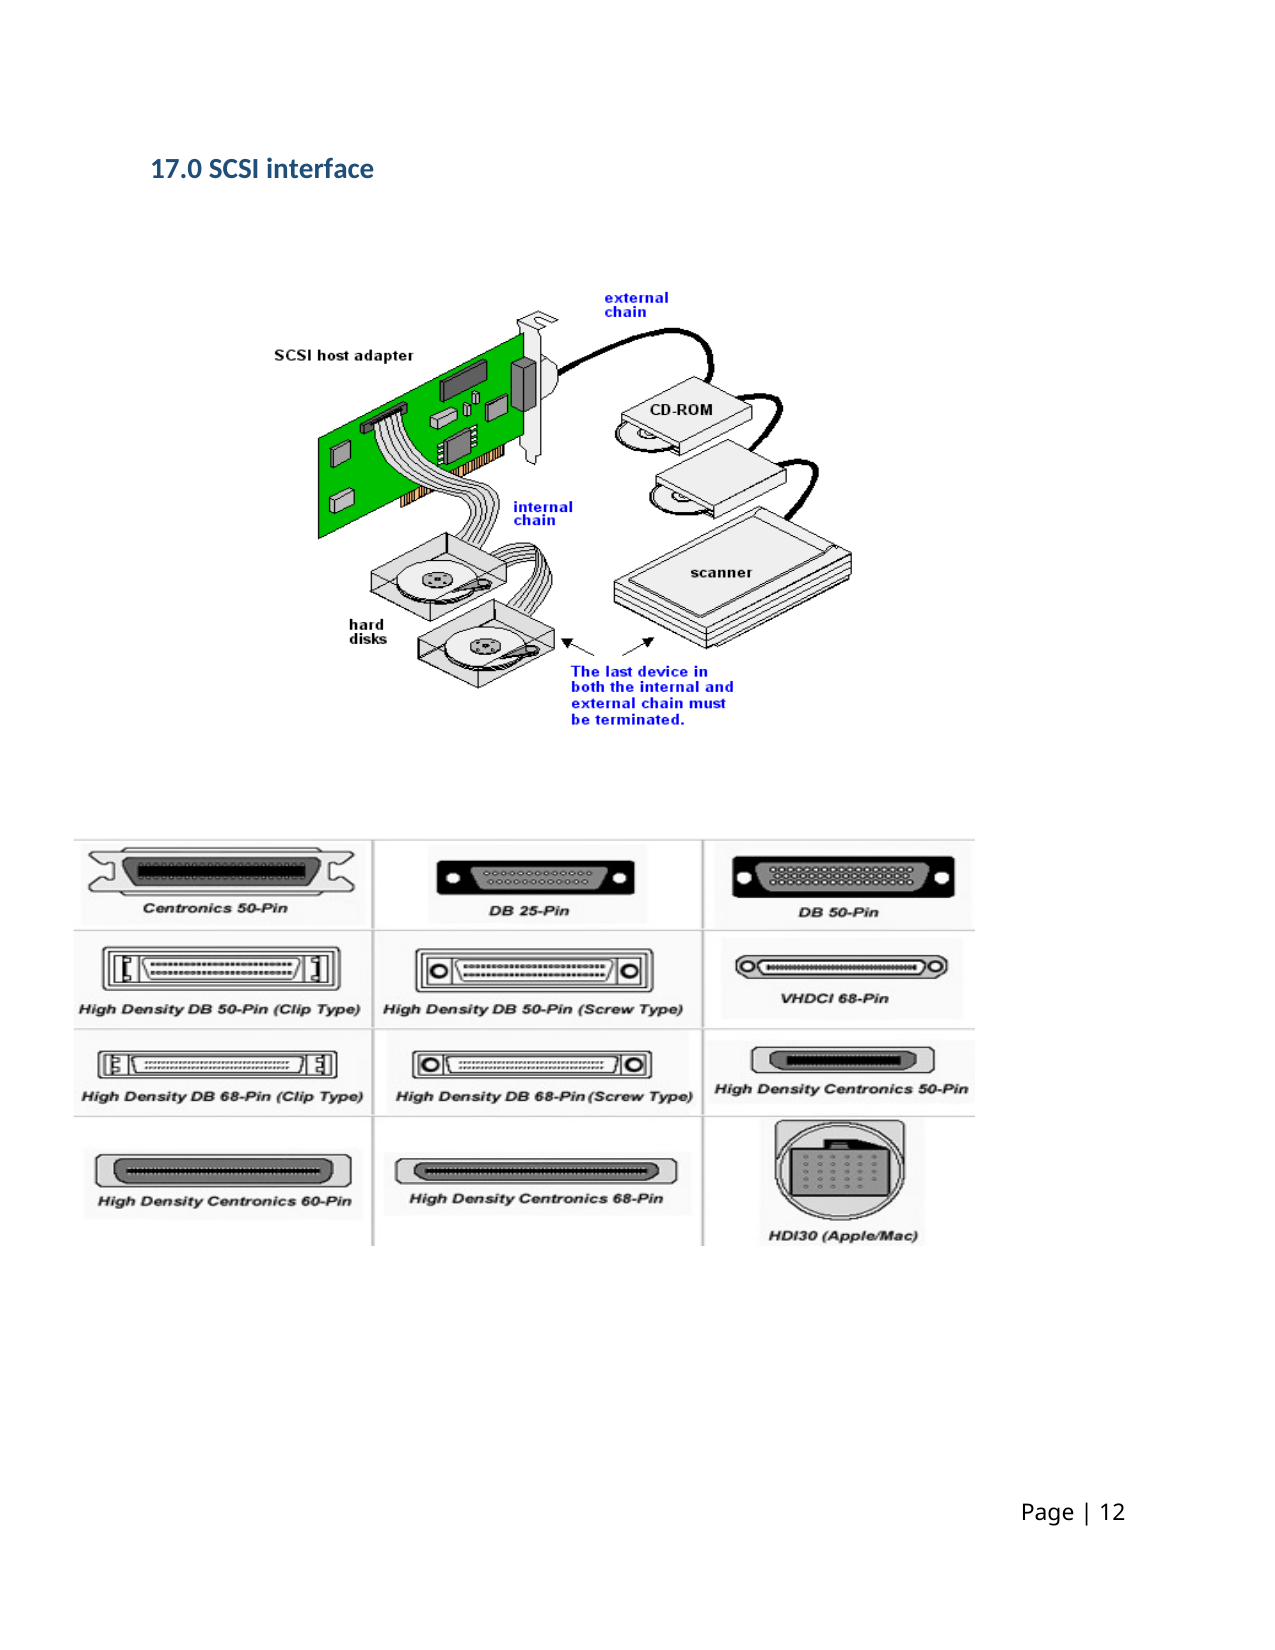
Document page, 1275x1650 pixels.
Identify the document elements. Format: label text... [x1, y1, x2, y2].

picture [269, 281, 863, 729]
picture [73, 837, 975, 1246]
subtitle 17.0 SCSI interface [150, 150, 1125, 186]
